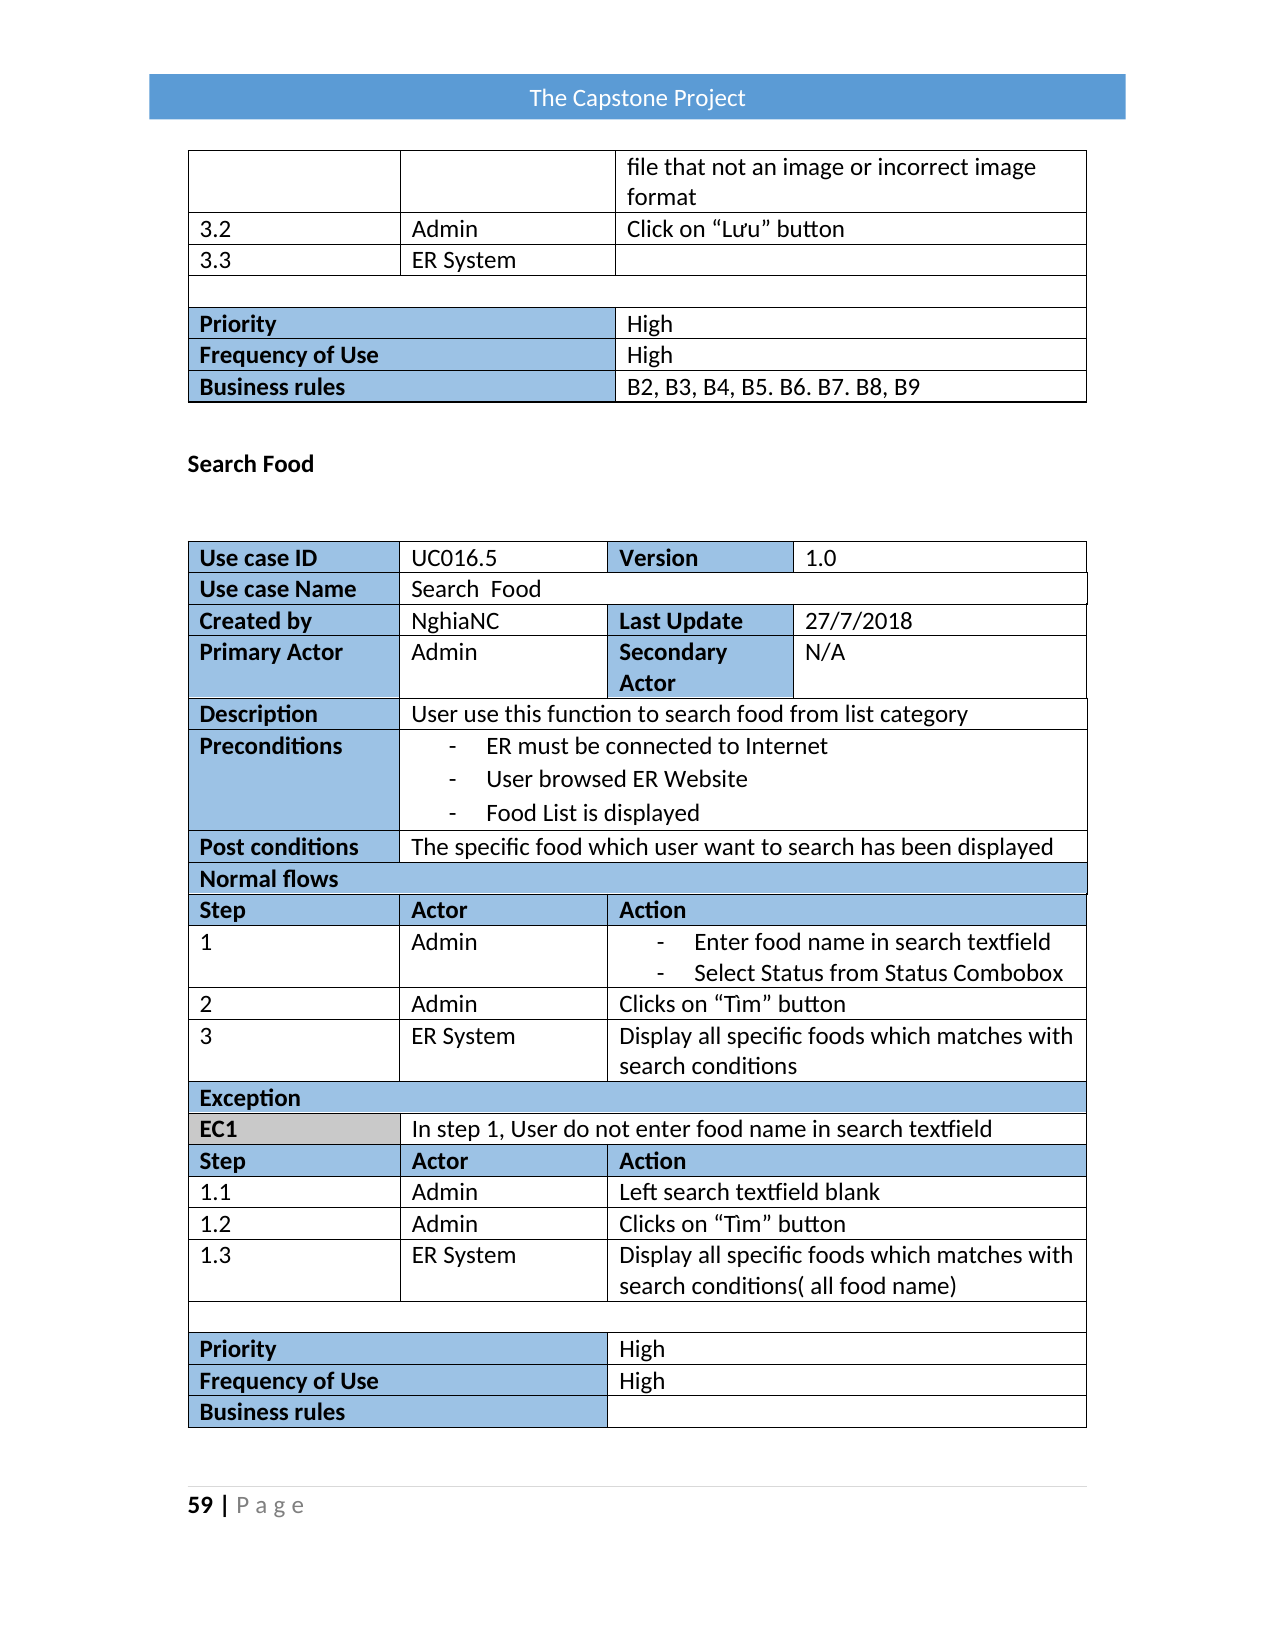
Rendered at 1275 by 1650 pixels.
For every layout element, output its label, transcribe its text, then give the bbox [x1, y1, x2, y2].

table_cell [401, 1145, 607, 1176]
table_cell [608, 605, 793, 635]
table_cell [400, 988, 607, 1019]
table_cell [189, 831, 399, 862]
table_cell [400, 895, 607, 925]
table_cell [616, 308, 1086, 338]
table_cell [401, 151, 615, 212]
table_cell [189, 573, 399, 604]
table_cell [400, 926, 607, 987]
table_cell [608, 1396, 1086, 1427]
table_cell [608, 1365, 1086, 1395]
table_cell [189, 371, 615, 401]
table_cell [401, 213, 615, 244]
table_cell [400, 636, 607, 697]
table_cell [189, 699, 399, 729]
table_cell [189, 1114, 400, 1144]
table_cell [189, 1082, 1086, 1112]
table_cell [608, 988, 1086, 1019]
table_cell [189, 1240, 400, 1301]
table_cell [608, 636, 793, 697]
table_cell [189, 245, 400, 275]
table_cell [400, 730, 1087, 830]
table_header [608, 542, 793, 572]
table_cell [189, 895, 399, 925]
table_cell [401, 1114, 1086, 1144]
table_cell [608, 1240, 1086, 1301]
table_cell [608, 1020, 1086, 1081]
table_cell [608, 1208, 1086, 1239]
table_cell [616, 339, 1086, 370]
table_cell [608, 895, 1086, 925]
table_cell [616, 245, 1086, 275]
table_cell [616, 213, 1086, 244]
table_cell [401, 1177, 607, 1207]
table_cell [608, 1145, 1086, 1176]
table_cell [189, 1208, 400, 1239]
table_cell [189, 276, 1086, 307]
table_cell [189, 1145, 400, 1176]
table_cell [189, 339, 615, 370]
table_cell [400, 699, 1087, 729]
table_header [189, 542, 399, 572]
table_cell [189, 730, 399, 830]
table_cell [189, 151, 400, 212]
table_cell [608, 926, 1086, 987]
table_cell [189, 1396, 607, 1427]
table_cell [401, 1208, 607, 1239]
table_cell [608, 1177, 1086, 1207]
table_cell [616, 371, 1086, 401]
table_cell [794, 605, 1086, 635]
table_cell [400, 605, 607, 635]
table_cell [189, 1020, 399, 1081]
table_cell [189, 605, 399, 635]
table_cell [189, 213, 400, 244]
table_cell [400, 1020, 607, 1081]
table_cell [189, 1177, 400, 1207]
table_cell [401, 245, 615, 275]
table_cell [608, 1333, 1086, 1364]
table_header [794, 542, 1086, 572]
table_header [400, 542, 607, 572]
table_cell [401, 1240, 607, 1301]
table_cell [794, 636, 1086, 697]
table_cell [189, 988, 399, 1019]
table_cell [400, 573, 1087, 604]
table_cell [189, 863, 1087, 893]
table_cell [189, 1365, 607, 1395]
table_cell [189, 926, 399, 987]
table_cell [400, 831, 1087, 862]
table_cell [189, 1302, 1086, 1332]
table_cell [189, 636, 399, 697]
text Search Food [187, 448, 1087, 479]
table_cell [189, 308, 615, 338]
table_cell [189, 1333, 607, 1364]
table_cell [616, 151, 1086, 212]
